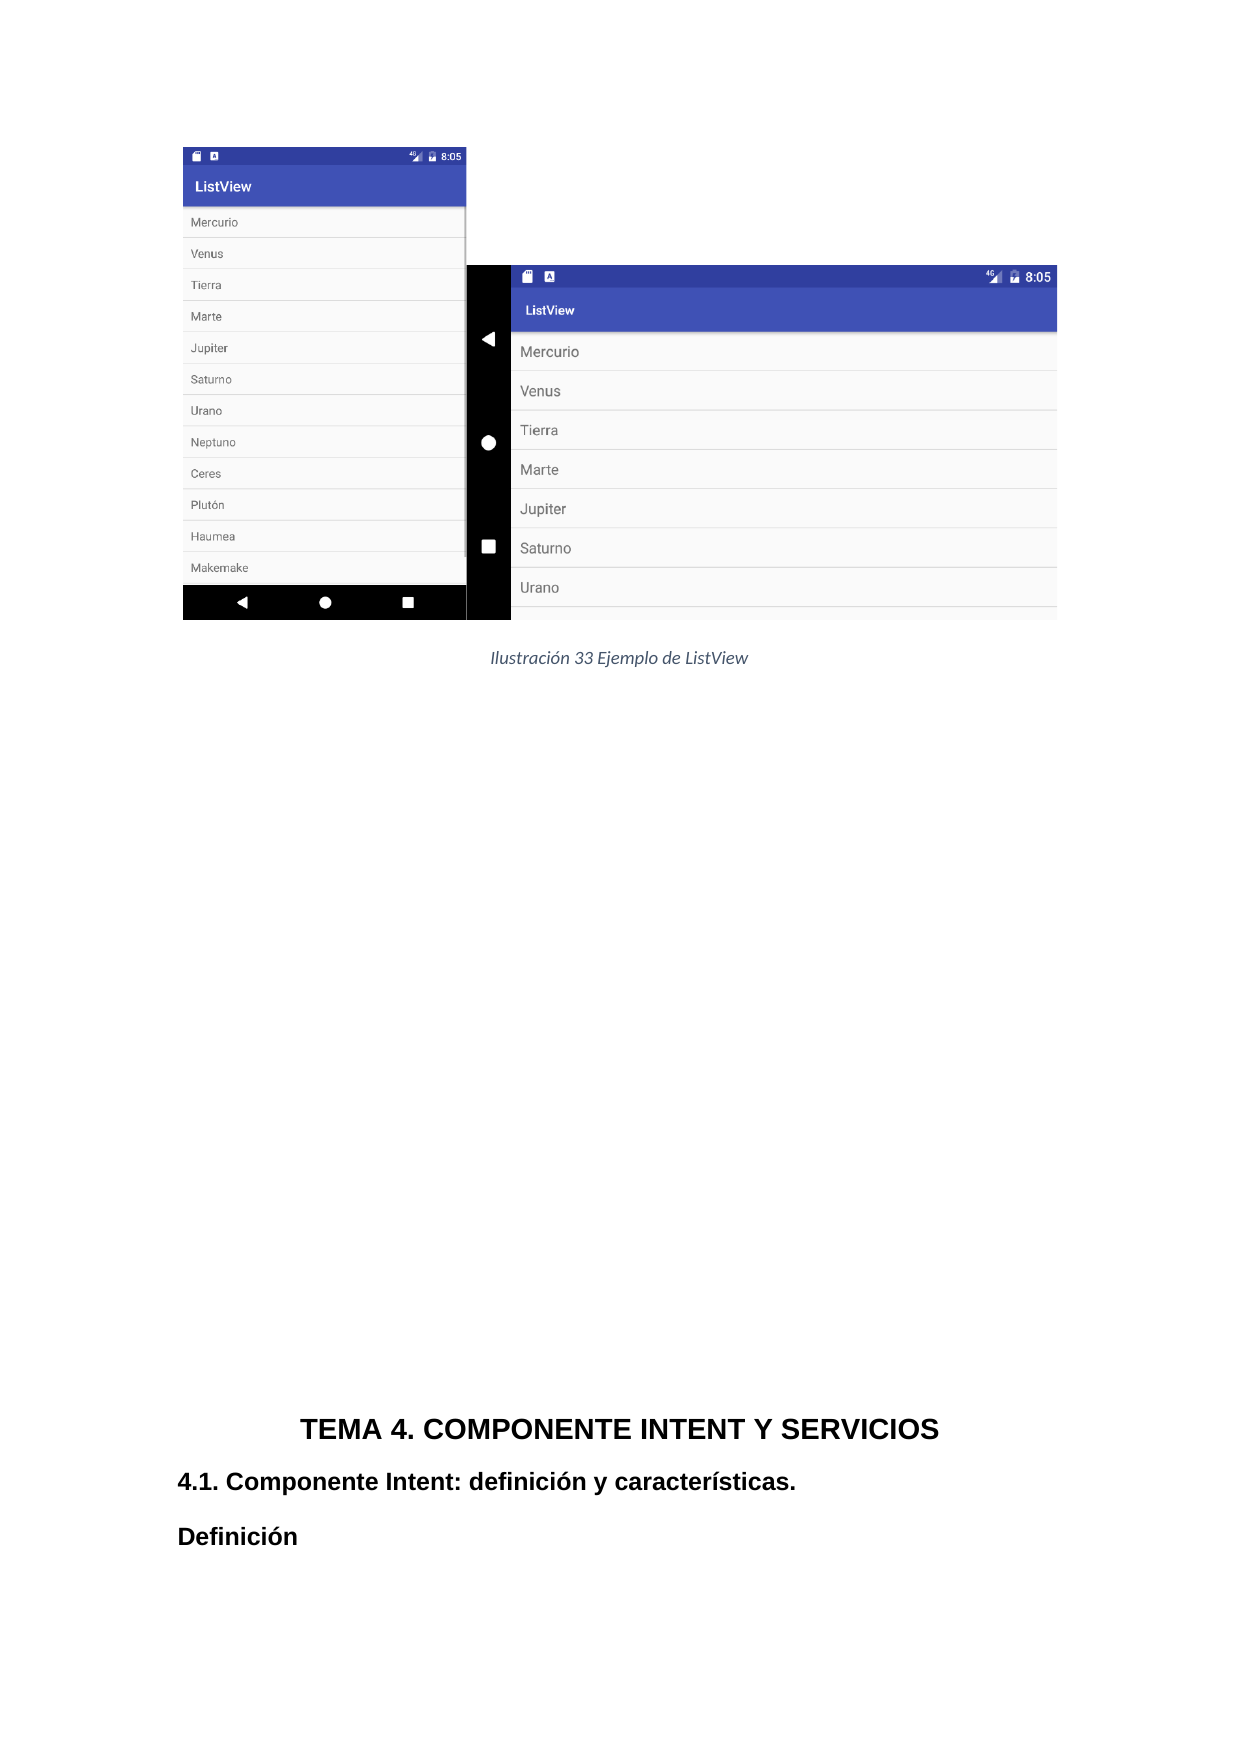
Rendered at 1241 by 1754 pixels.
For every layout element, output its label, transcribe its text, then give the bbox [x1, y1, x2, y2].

text Ilustración 33 Ejemplo de ListView [177, 646, 1063, 669]
subtitle TEMA 4. COMPONENTE INTENT Y SERVICIOS [177, 1412, 1063, 1446]
subtitle 4.1. Componente Intent: definición y características. [177, 1467, 1063, 1495]
picture [183, 147, 1058, 620]
text Definición [177, 1522, 1063, 1551]
